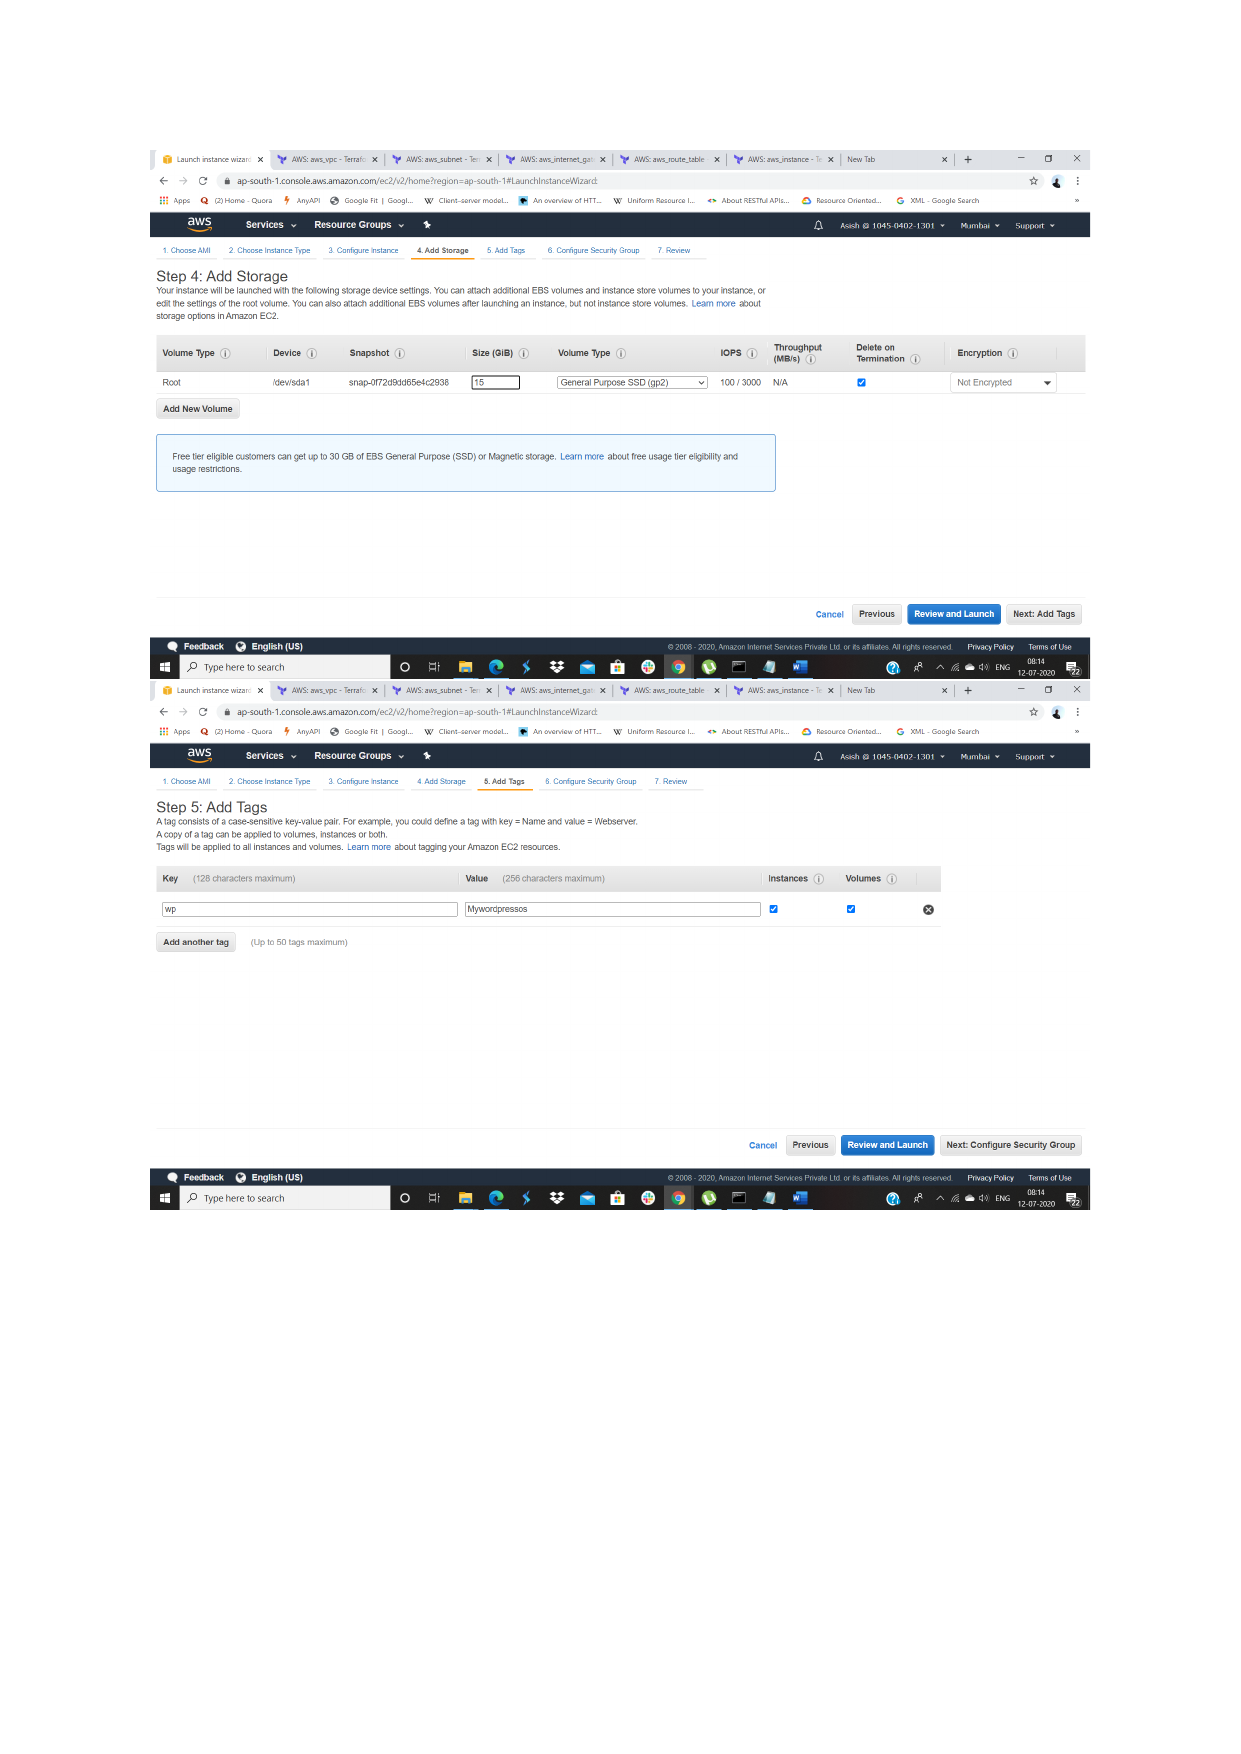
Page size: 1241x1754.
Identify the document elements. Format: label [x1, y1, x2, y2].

picture [150, 681, 1091, 1210]
picture [150, 150, 1091, 679]
